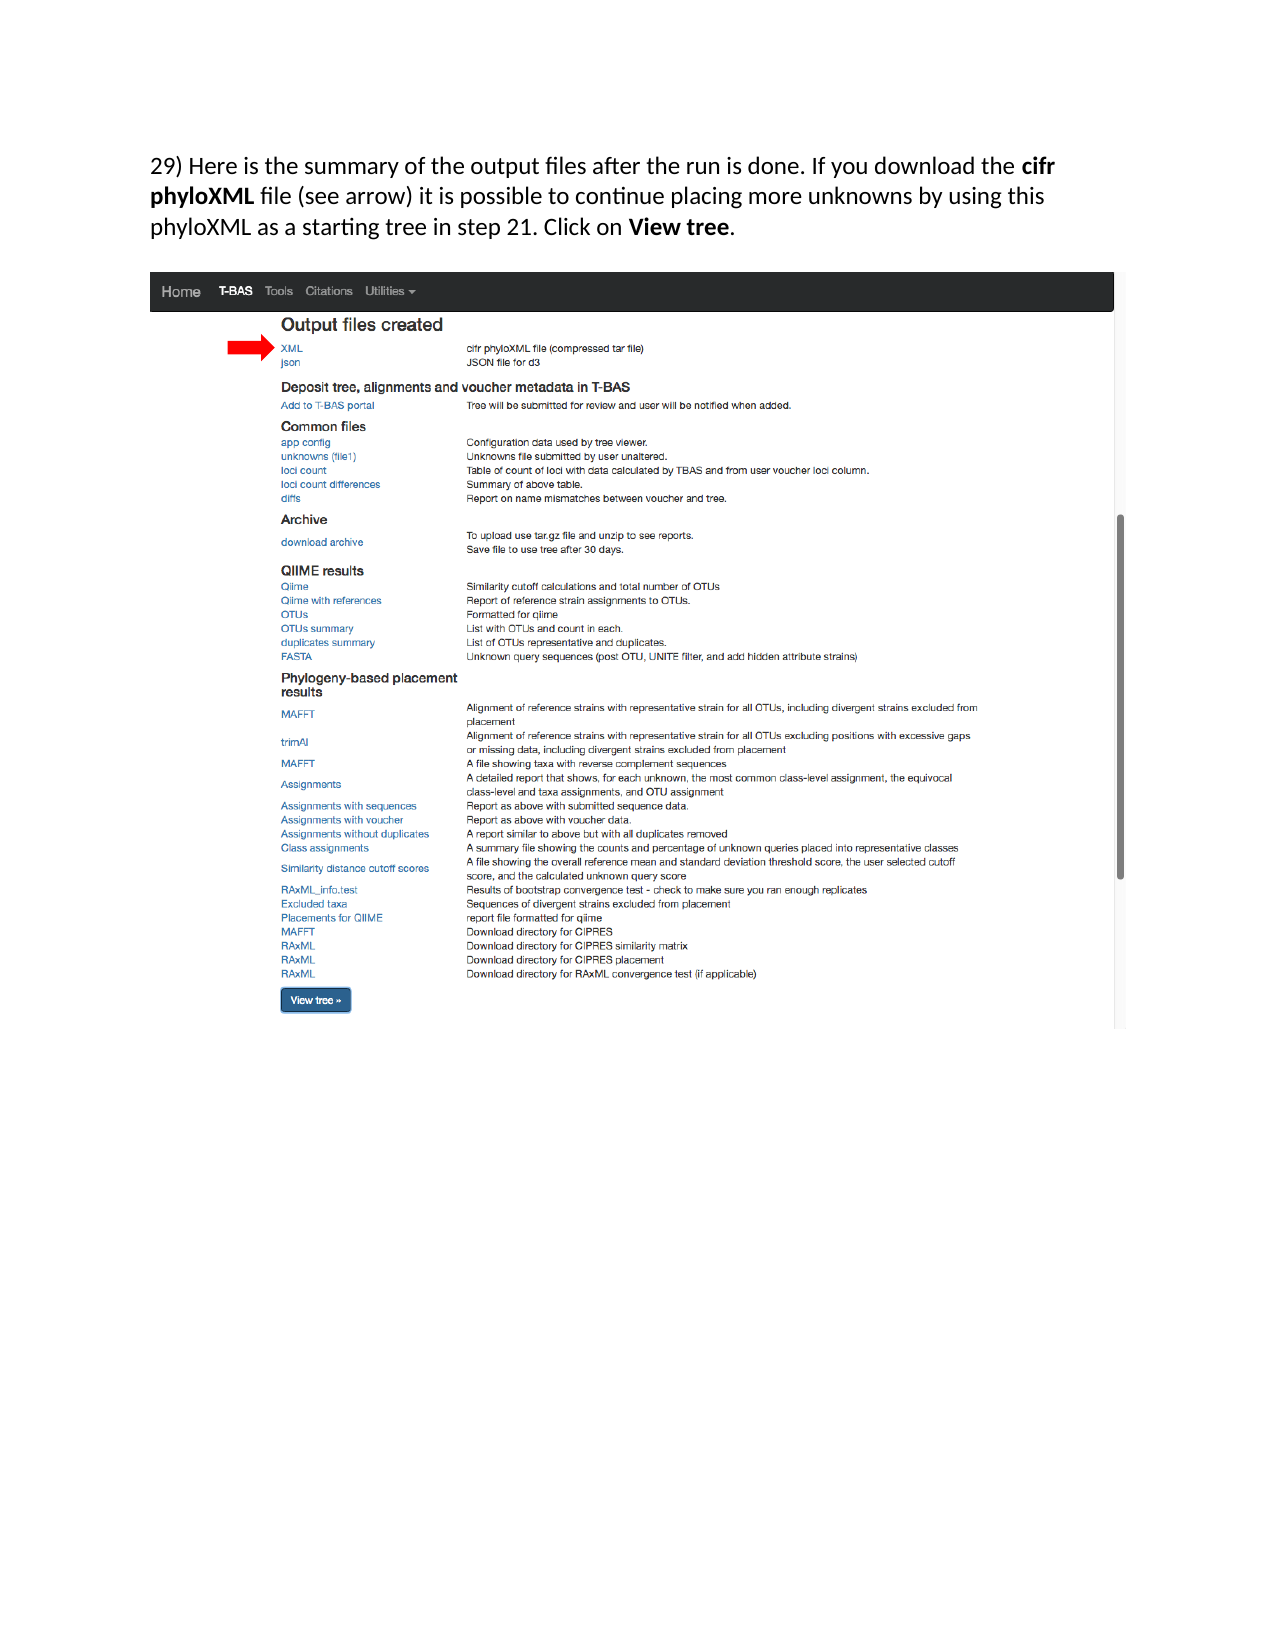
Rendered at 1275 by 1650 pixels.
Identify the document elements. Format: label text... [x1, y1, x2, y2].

picture [150, 272, 1126, 1029]
text 29) Here is the summary of the output files after the run is done. If you download the cifr phyloXML file (see arrow) it is possible to continue placing more unknowns by using this phyloXML as a starting tree in step 21. Click on View tree. [150, 150, 1125, 242]
